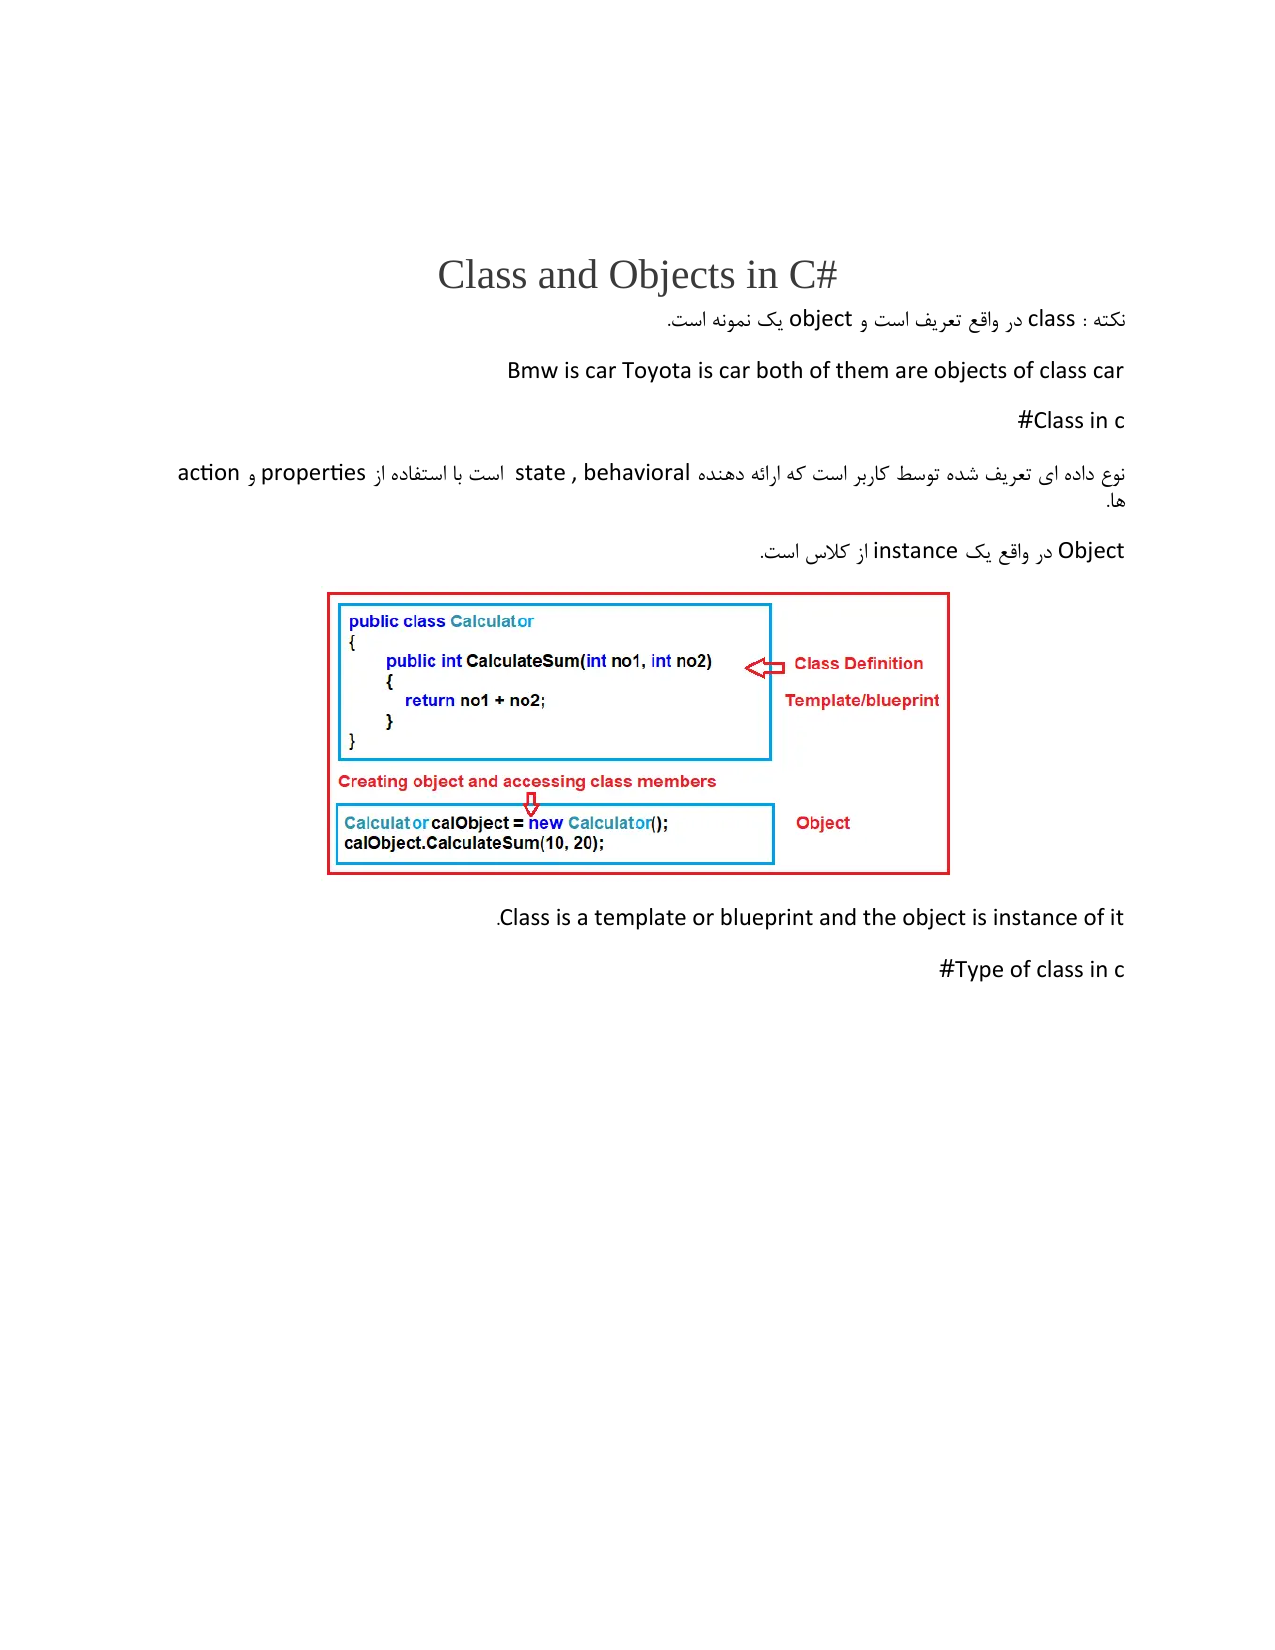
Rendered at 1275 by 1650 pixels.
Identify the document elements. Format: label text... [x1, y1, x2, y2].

text Class is a template or blueprint and the object is instance of it. [150, 901, 1125, 933]
text Type of class in c# [150, 953, 1125, 986]
text Bmw is car Toyota is car both of them are objects of class car [150, 354, 1125, 385]
text Object در واقع یک instance از کلاس است. [150, 534, 1125, 567]
text نوع داده ای تعریف شده توسط کاربر است که ارائه دهنده state , behavioral است با استفاده از properties و action ها. [150, 456, 1125, 516]
text نکته : class در واقع تعریف است و object یک نمونه است. [150, 302, 1125, 335]
text Class in c# [150, 404, 1125, 437]
subtitle Class and Objects in C# [150, 249, 1125, 297]
